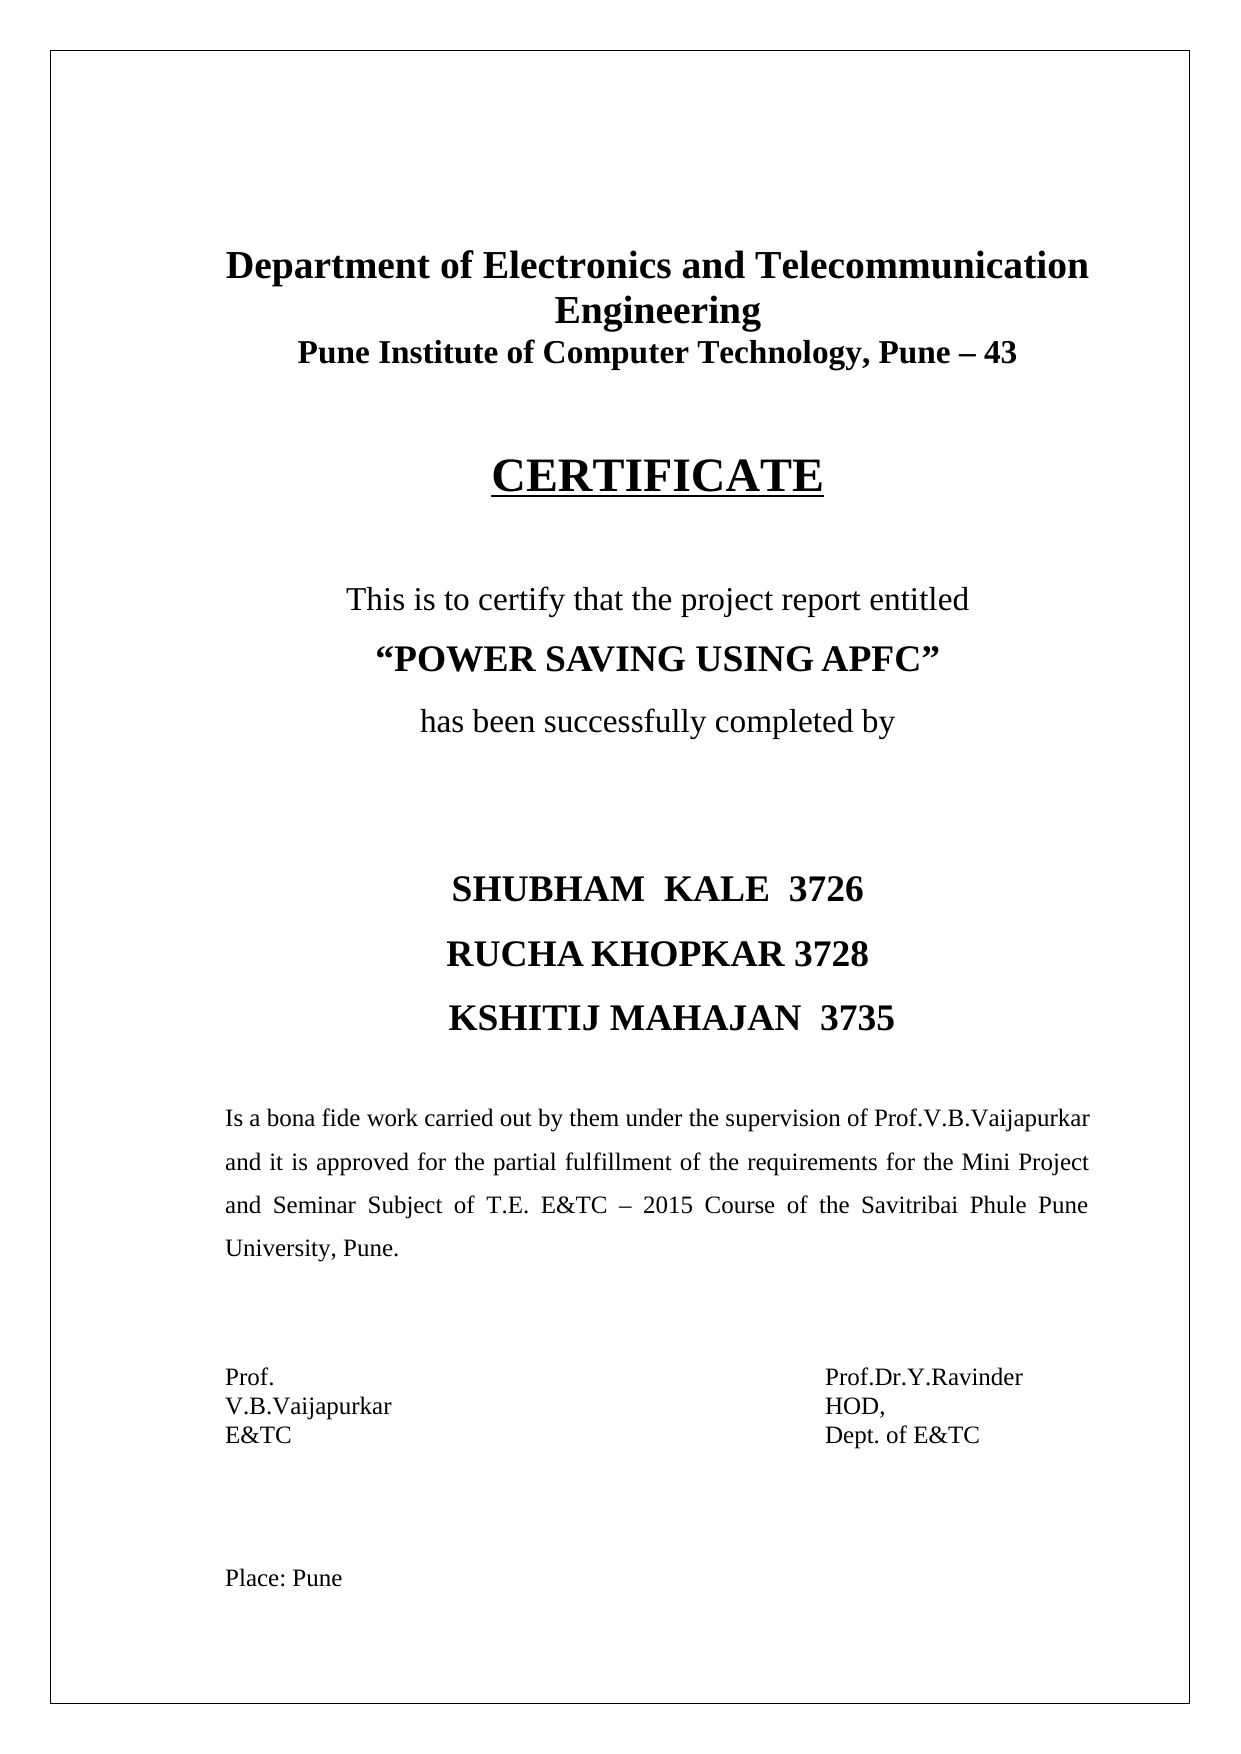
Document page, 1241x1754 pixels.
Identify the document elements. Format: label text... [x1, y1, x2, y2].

text V.B.Vaijapurkar HOD, [225, 1391, 1090, 1420]
text Is a bona fide work carried out by them under the supervision of Prof.V.B.Vaijapurkar and it is approved for the partial fulfillment of the requirements for the Mini Project and Seminar Subject of T.E. E&TC – 2015 Course of the Savitribai Phule Pune University, Pune. [225, 1103, 1090, 1262]
text has been successfully completed by [225, 701, 1090, 739]
text E&TC Dept. of E&TC [225, 1420, 1090, 1448]
text SHUBHAM KALE 3726 [225, 866, 1090, 909]
text KSHITIJ MAHAJAN 3735 [225, 996, 1090, 1039]
text “POWER SAVING USING APFC” [225, 636, 1090, 679]
text Department of Electronics and Telecommunication Engineering [225, 241, 1090, 332]
text RUCHA KHOPKAR 3728 [225, 931, 1090, 974]
text Place: Pune [225, 1563, 1090, 1592]
text Prof. Prof.Dr.Y.Ravinder [225, 1362, 1090, 1391]
text CERTIFICATE [225, 447, 1090, 502]
text This is to certify that the project report entitled [225, 579, 1090, 617]
text Pune Institute of Computer Technology, Pune – 43 [225, 332, 1090, 370]
